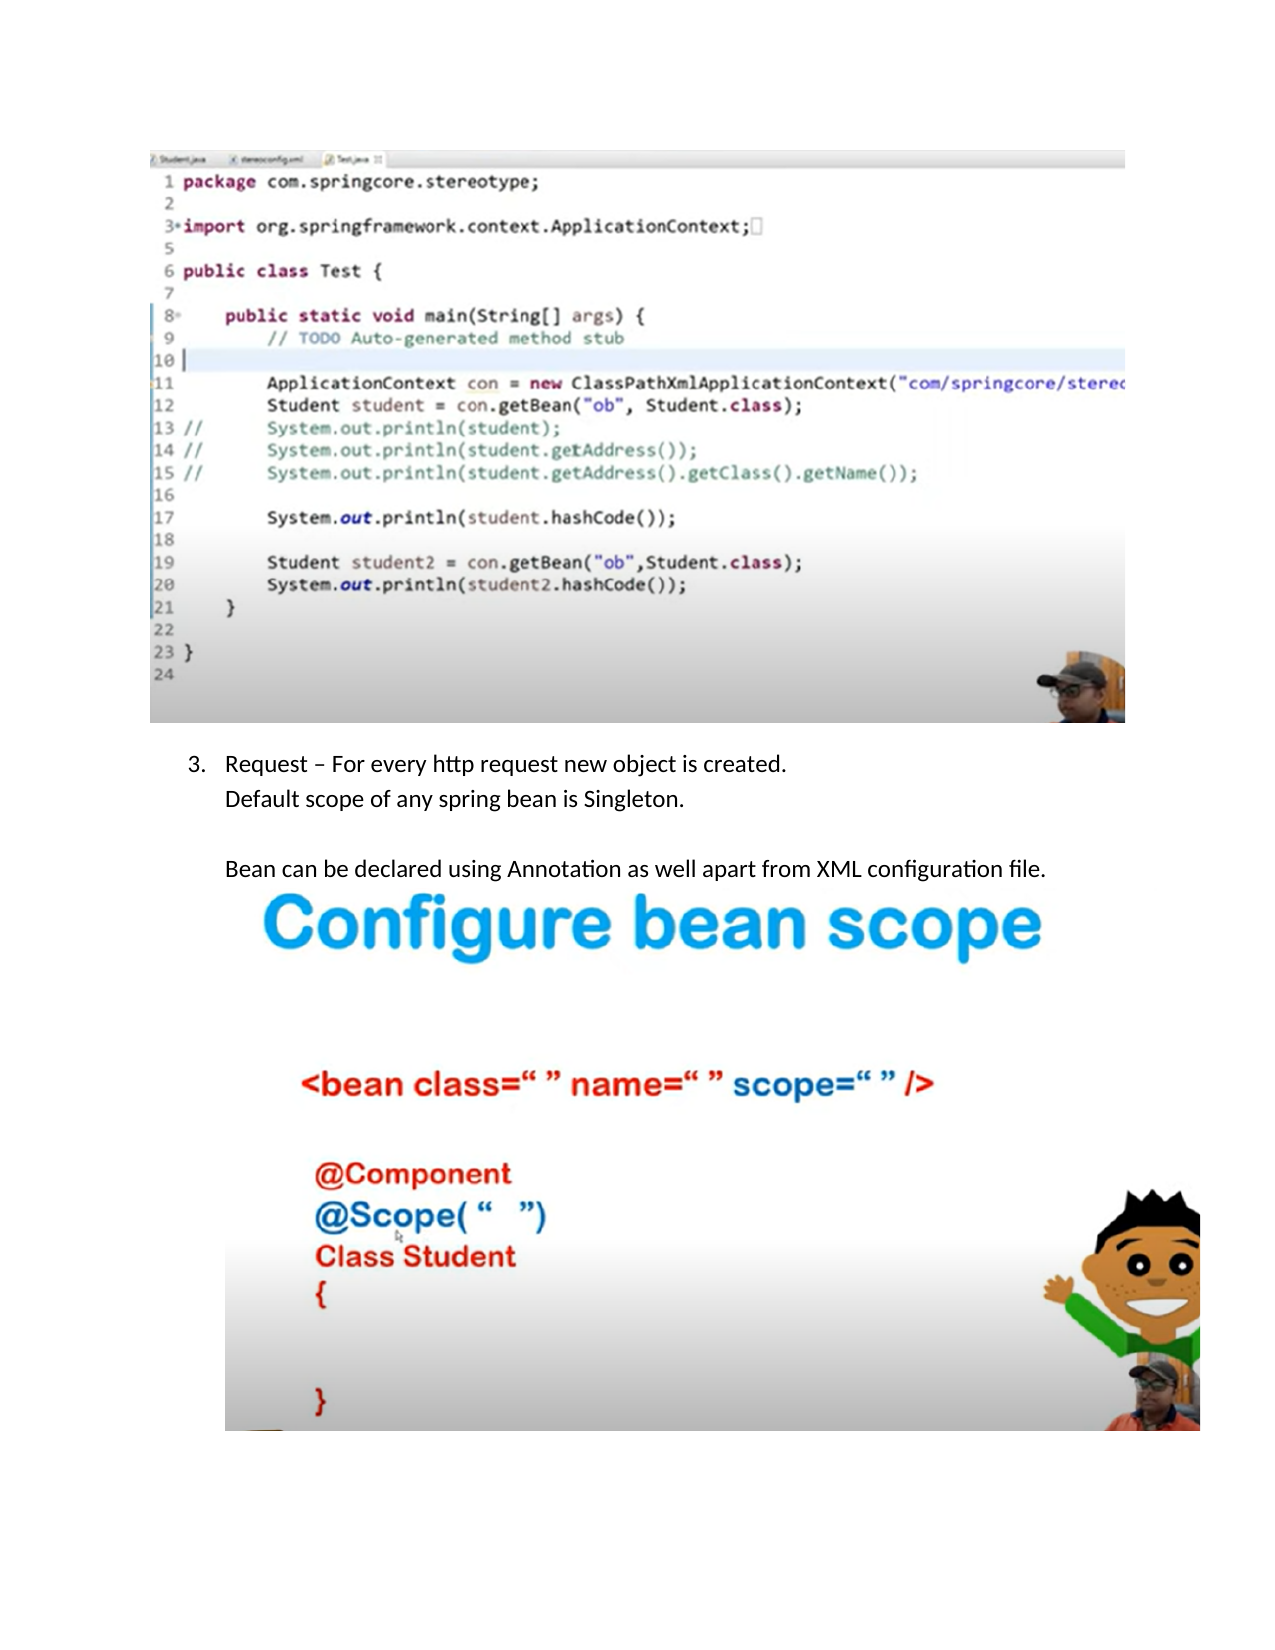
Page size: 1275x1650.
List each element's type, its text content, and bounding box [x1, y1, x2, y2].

list Default scope of any spring bean is Singleton. [225, 783, 1125, 813]
list Bean can be declared using Annotation as well apart from XML configuration file. [225, 853, 1125, 883]
picture [225, 888, 1200, 1431]
picture [150, 150, 1125, 723]
list Request – For every http request new object is created. [187, 748, 1125, 778]
